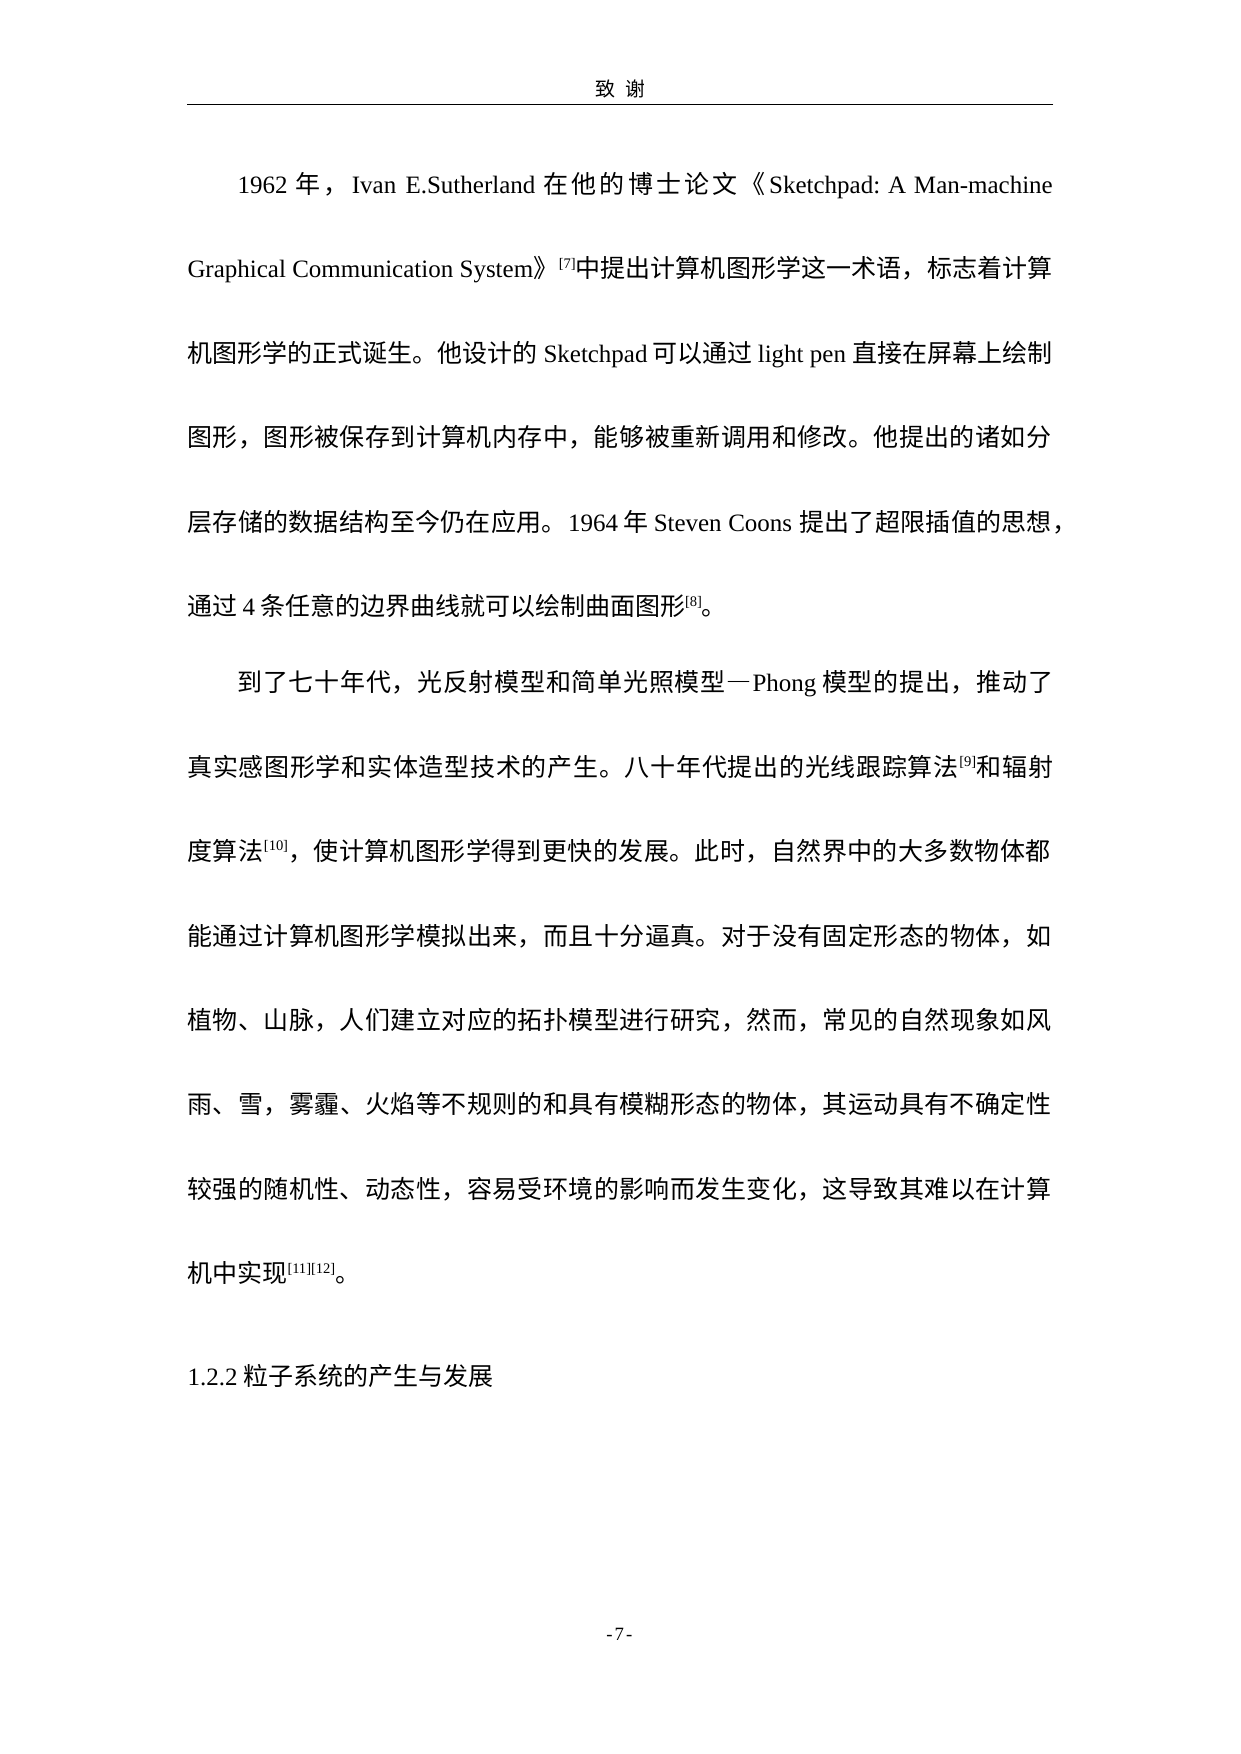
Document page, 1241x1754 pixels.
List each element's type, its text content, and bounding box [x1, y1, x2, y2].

subtitle 1.2.2 粒子系统的产生与发展 [187, 1342, 1053, 1407]
text 到了七十年代，光反射模型和简单光照模型—Phong模型的提出，推动了真实感图形学和实体造型技术的产生。八十年代提出的光线跟踪算法[]和辐射度算法[]，使计算机图形学得到更快的发展。此时，自然界中的大多数物体都能通过计算机图形学模拟出来，而且十分逼真。对于没有固定形态的物体，如植物、山脉，人们建立对应的拓扑模型进行研究，然而，常见的自然现象如风、雨、雪，雾霾、火焰等不规则的和具有模糊形态的物体，其运动具有不确定性，较强的随机性、动态性，容易受环境的影响而发生变化，这导致其难以在计算机中实现[][]。 [187, 648, 1053, 1304]
text 1962年，Ivan E.Sutherland在他的博士论文《Sketchpad: A Man-machine Graphical Communication System》[]中提出计算机图形学这一术语，标志着计算机图形学的正式诞生。他设计的Sketchpad可以通过light pen 直接在屏幕上绘制图形，图形被保存到计算机内存中，能够被重新调用和修改。他提出的诸如分层存储的数据结构至今仍在应用。1964年Steven Coons 提出了超限插值的思想，通过4条任意的边界曲线就可以绘制曲面图形[]。 [187, 150, 1053, 637]
